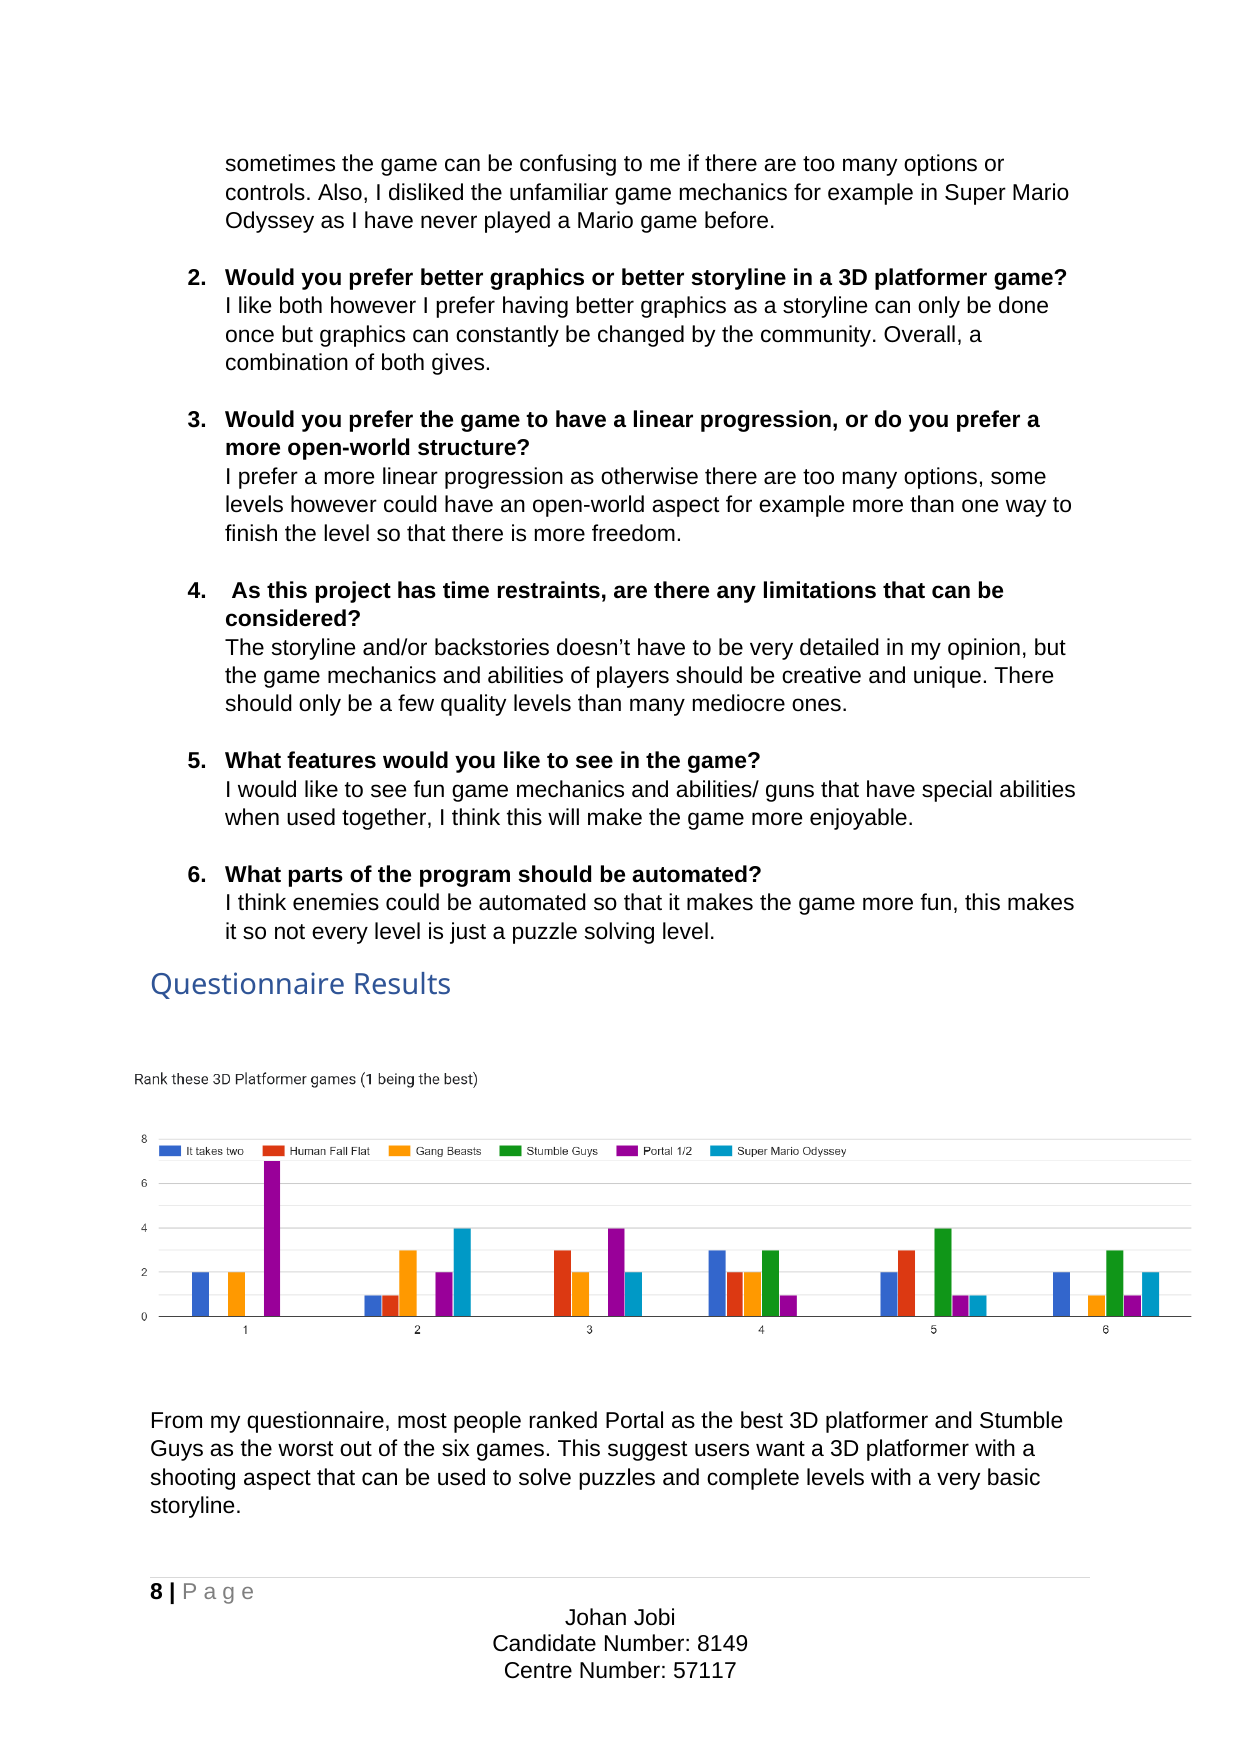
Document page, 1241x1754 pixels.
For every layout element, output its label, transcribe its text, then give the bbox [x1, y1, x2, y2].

list What parts of the program should be automated? [187, 861, 1090, 887]
list Would you prefer the game to have a linear progression, or do you prefer a more open-world structure? [187, 406, 1090, 461]
list I think enemies could be automated so that it makes the game more fun, this makes it so not every level is just a puzzle solving level. [225, 889, 1090, 944]
list I prefer a more linear progression as otherwise there are too many options, some levels however could have an open-world aspect for example more than one way to finish the level so that there is more freedom. [225, 463, 1090, 546]
list I like both however I prefer having better graphics as a storyline can only be done once but graphics can constantly be changed by the community. Overall, a combination of both gives. [225, 292, 1090, 375]
text From my questionnaire, most people ranked Portal as the best 3D platformer and Stumble Guys as the worst out of the six games. This suggest users want a 3D platformer with a shooting aspect that can be used to solve puzzles and complete levels with a very basic storyline. [150, 1386, 1090, 1518]
list I would like to see fun game mechanics and abilities/ guns that have special abilities when used together, I think this will make the game more enjoyable. [225, 776, 1090, 830]
list Would you prefer better graphics or better storyline in a 3D platformer game? [187, 264, 1090, 290]
list What features would you like to see in the game? [187, 747, 1090, 773]
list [225, 150, 1090, 233]
subtitle Questionnaire Results [150, 963, 1090, 1003]
list As this project has time restraints, are there any limitations that can be considered? [187, 577, 1090, 631]
picture [111, 1046, 1192, 1386]
list The storyline and/or backstories doesn’t have to be very detailed in my opinion, but the game mechanics and abilities of players should be creative and unique. There should only be a few quality levels than many mediocre ones. [225, 633, 1090, 717]
